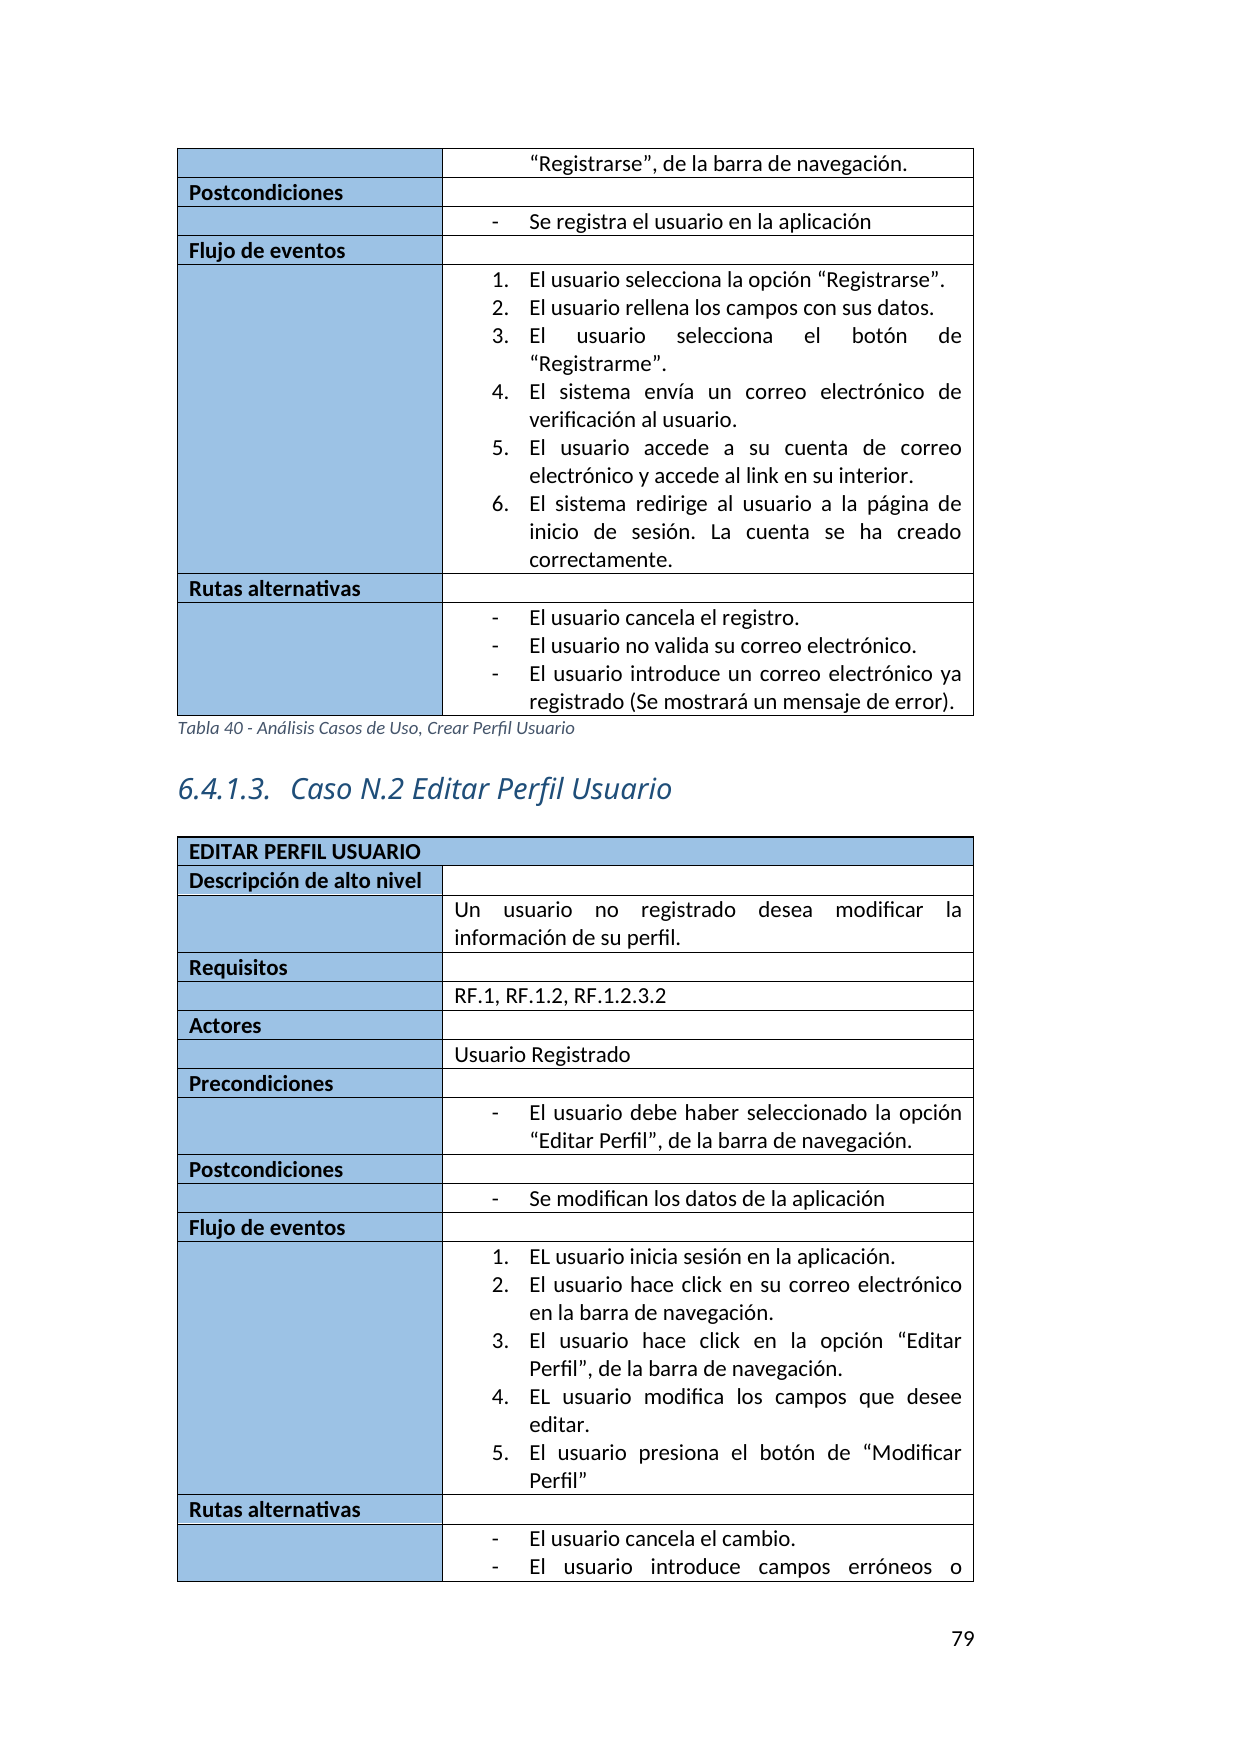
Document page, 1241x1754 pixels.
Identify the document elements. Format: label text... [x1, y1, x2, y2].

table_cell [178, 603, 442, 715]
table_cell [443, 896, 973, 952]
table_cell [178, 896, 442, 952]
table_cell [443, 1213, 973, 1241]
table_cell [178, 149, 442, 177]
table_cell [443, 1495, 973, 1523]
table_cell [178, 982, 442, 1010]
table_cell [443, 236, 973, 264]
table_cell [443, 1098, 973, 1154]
subtitle Caso N.2 Editar Perfil Usuario [177, 768, 974, 808]
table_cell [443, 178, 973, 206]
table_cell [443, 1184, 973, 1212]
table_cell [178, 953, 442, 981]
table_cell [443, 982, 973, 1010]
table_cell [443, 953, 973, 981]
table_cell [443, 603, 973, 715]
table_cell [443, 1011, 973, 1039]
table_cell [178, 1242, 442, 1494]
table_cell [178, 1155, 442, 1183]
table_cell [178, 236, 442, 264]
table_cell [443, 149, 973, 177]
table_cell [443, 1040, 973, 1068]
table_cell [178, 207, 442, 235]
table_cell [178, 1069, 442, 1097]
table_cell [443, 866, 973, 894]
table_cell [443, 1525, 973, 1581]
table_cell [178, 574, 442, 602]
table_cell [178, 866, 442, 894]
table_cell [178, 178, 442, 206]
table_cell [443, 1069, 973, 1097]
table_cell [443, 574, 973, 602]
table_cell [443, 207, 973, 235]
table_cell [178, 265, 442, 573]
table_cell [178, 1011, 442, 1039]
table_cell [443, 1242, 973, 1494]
text Tabla - Análisis Casos de Uso, Crear Perfil Usuario [177, 716, 974, 739]
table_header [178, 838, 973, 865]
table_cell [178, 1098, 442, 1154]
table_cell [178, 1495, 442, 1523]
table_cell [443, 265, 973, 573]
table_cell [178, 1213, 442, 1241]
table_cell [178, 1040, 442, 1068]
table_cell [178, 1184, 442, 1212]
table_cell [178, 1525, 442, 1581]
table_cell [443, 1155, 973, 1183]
